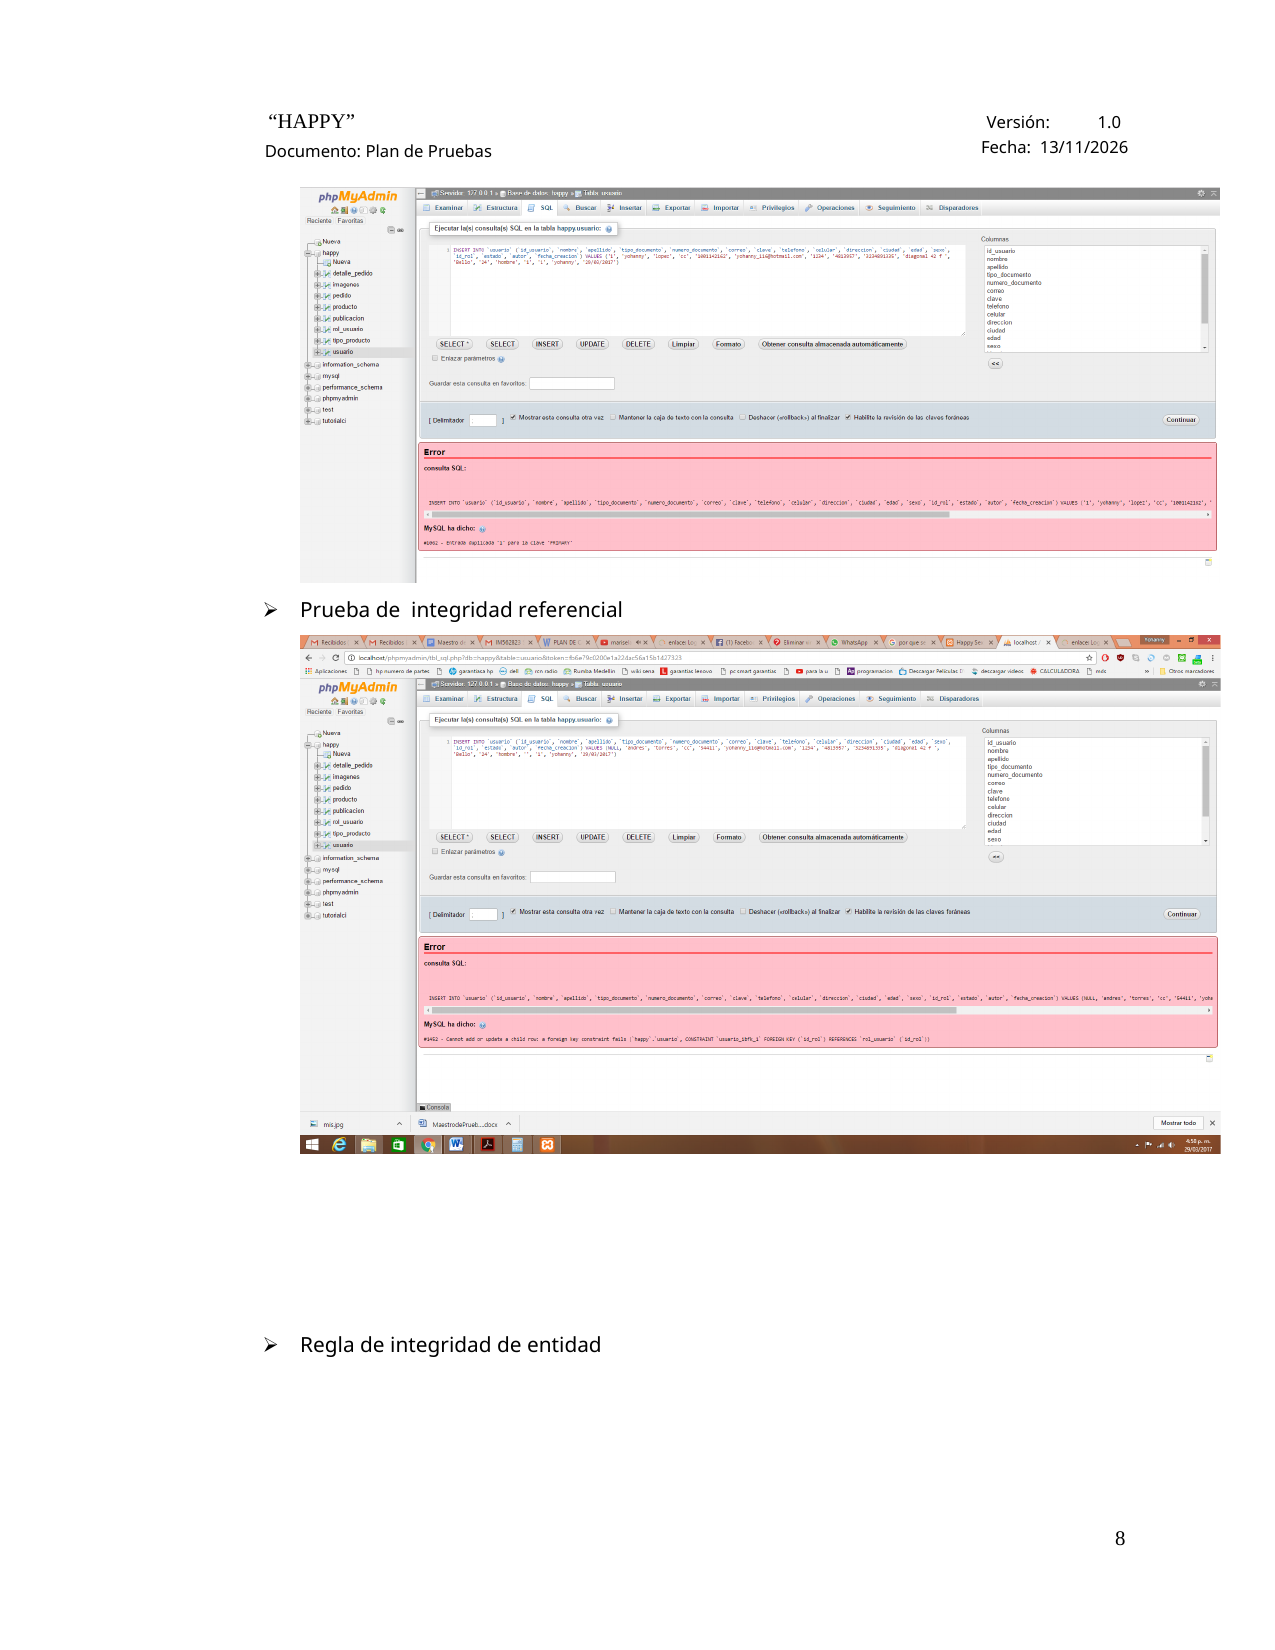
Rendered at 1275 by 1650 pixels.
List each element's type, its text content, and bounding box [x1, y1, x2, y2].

picture [300, 635, 1221, 1154]
list Prueba de integridad referencial [262, 595, 1125, 623]
list Regla de integridad de entidad [262, 1330, 1125, 1358]
picture [300, 187, 1220, 583]
